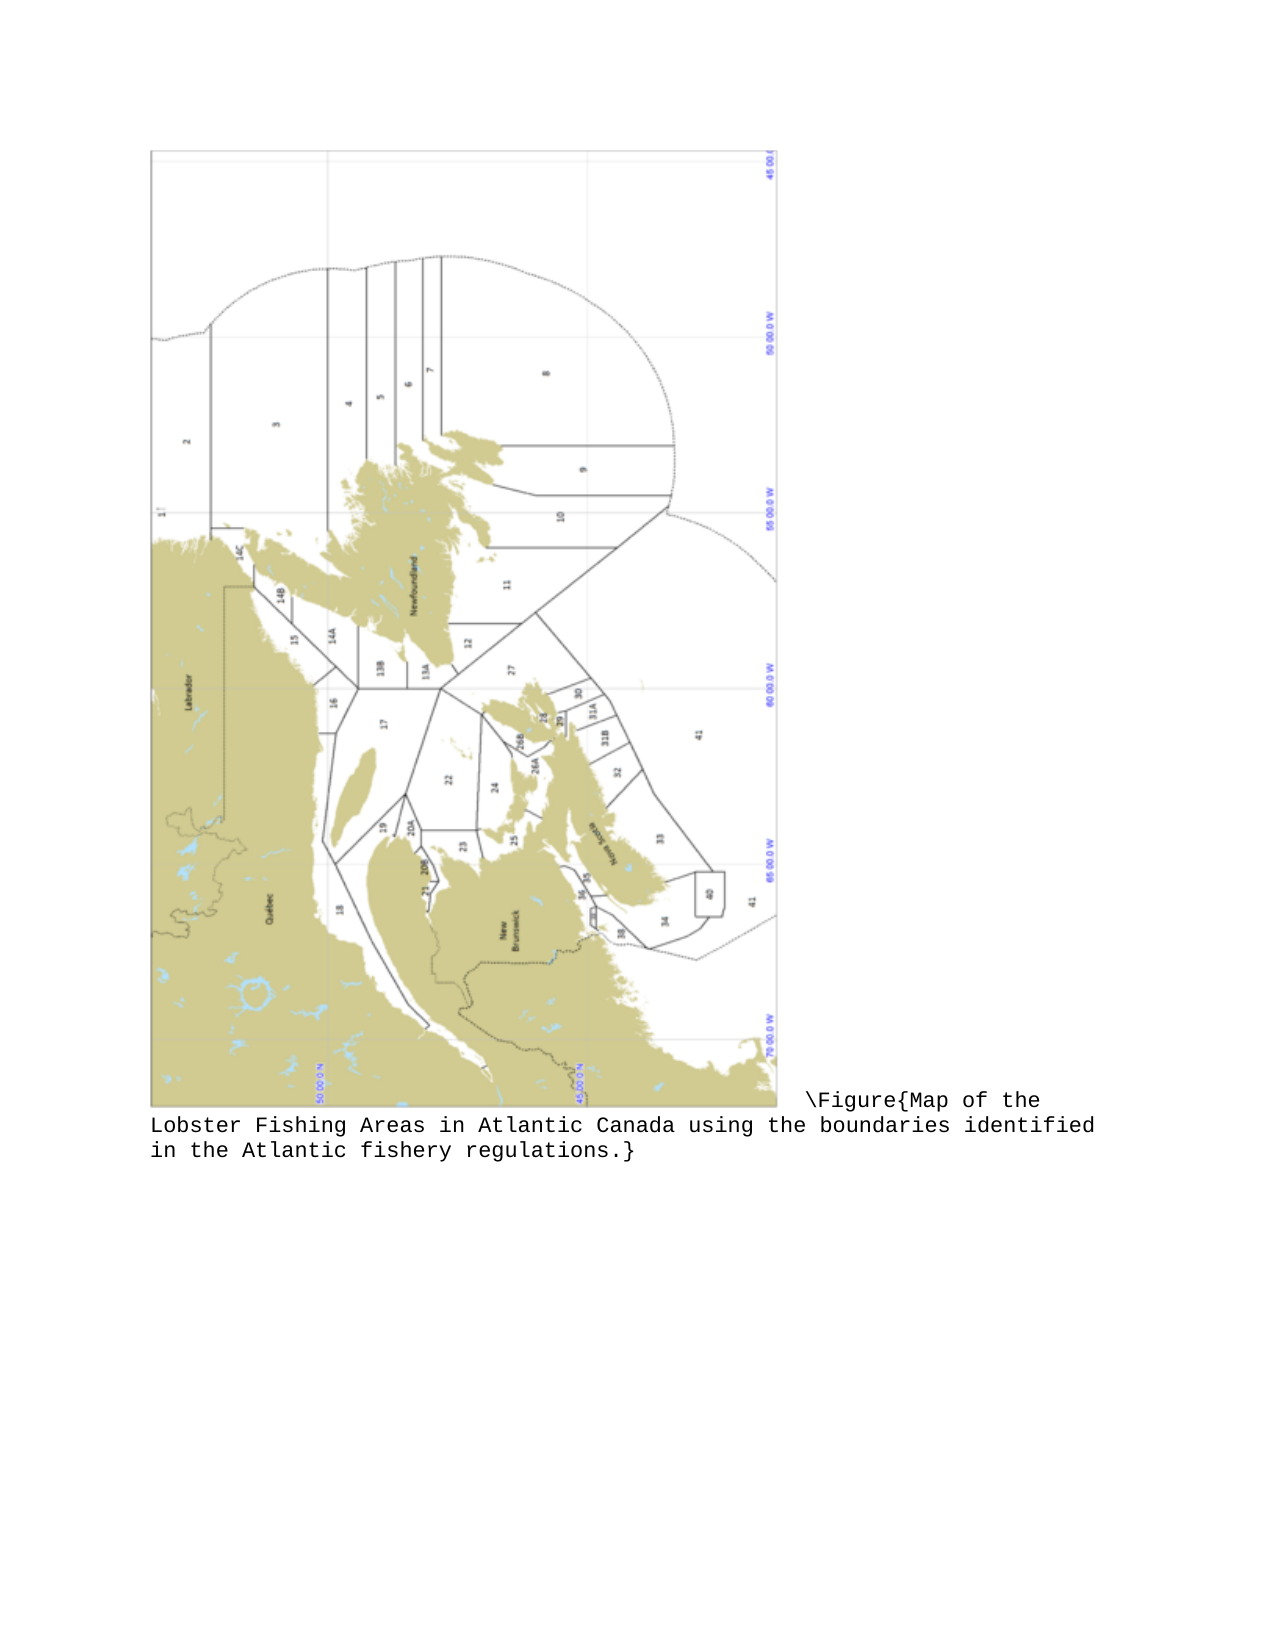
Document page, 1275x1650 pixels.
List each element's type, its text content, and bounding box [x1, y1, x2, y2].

picture [150, 150, 779, 1108]
